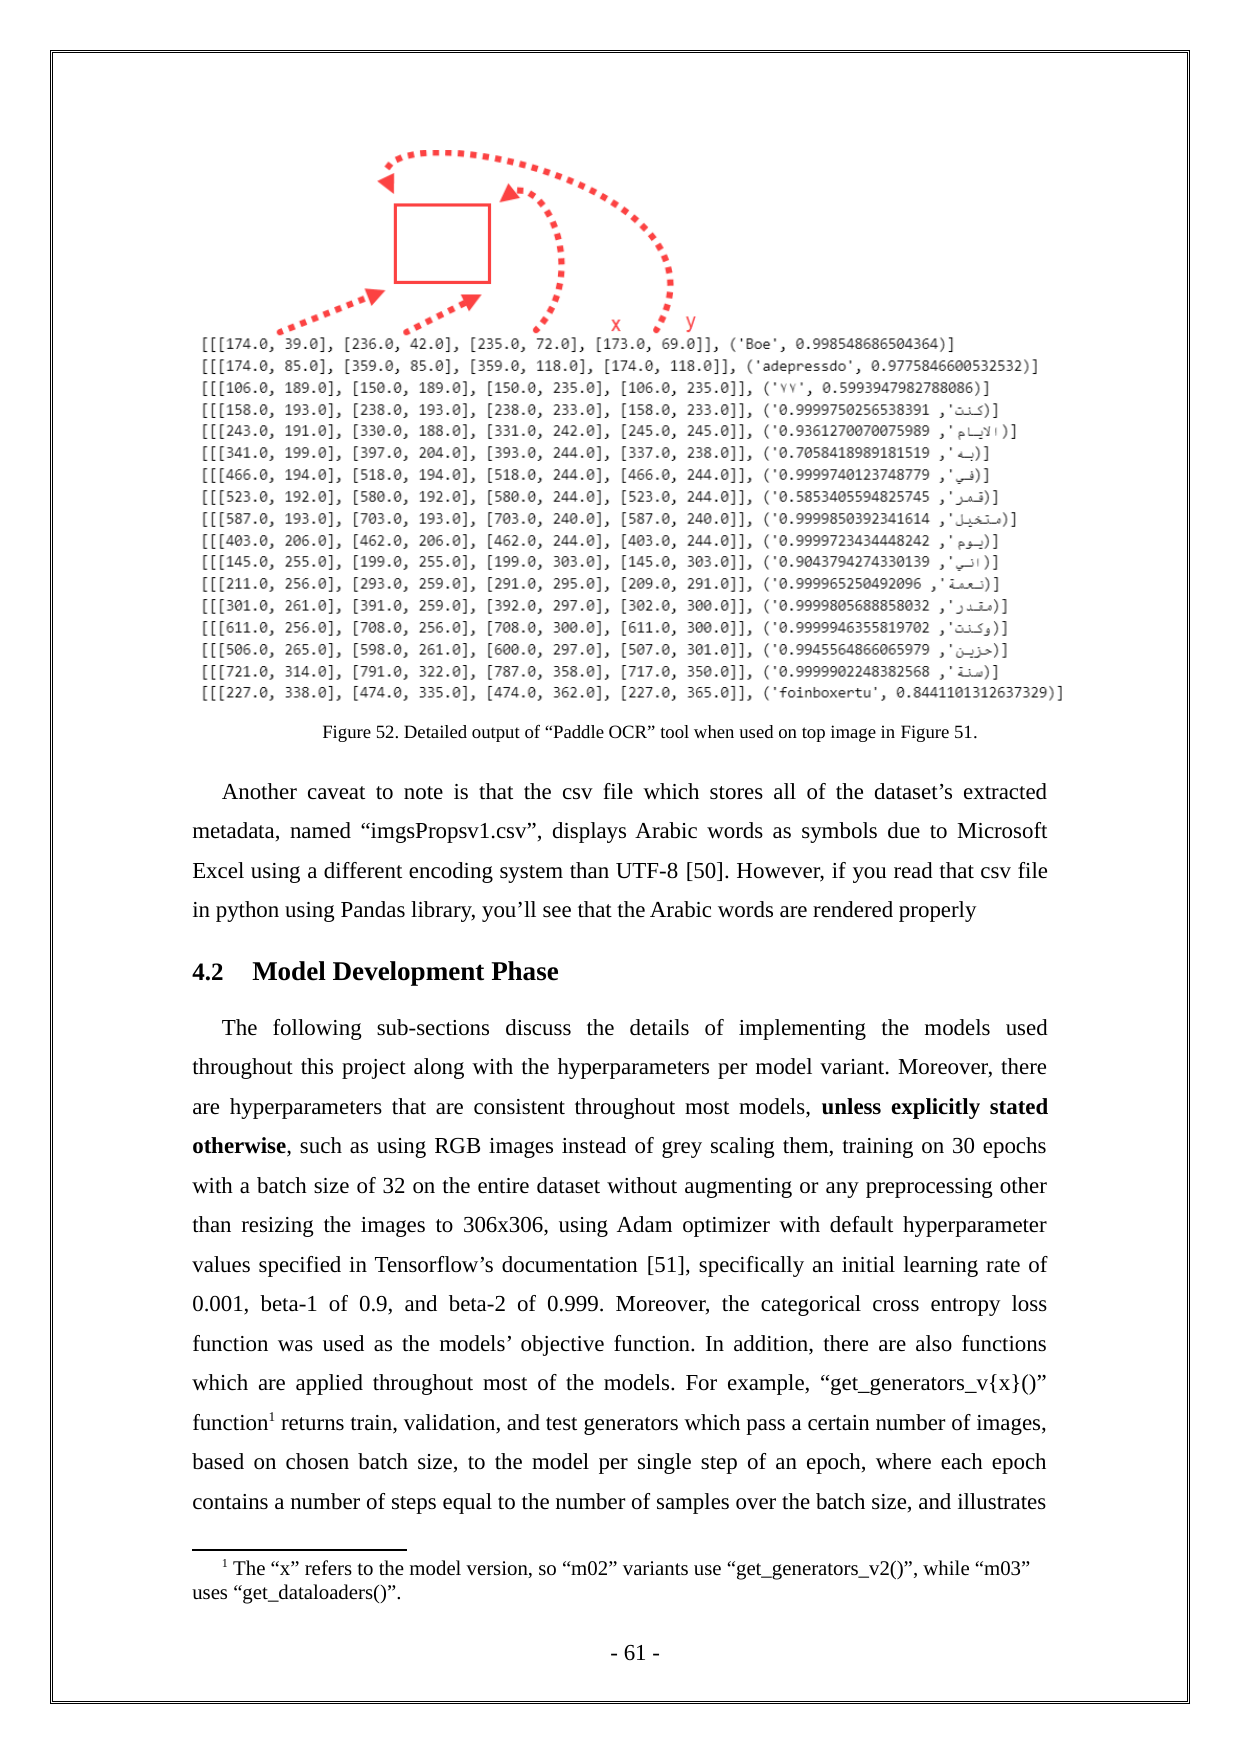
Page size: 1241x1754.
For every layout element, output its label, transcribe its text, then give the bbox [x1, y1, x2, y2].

text Another caveat to note is that the csv file which stores all of the dataset’s extracted metadata, named “imgsPropsv1.csv”, displays Arabic words as symbols due to Microsoft Excel using a different encoding system than UTF-8 [50]. However, if you read that csv file in python using Pandas library, you’ll see that the Arabic words are rendered properly [192, 778, 1048, 923]
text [192, 1014, 1048, 1514]
subtitle Model Development Phase [192, 955, 1048, 986]
text Figure 52. Detailed output of “Paddle OCR” tool when used on top image in Figure 51. [251, 721, 1048, 742]
picture [192, 150, 1085, 709]
